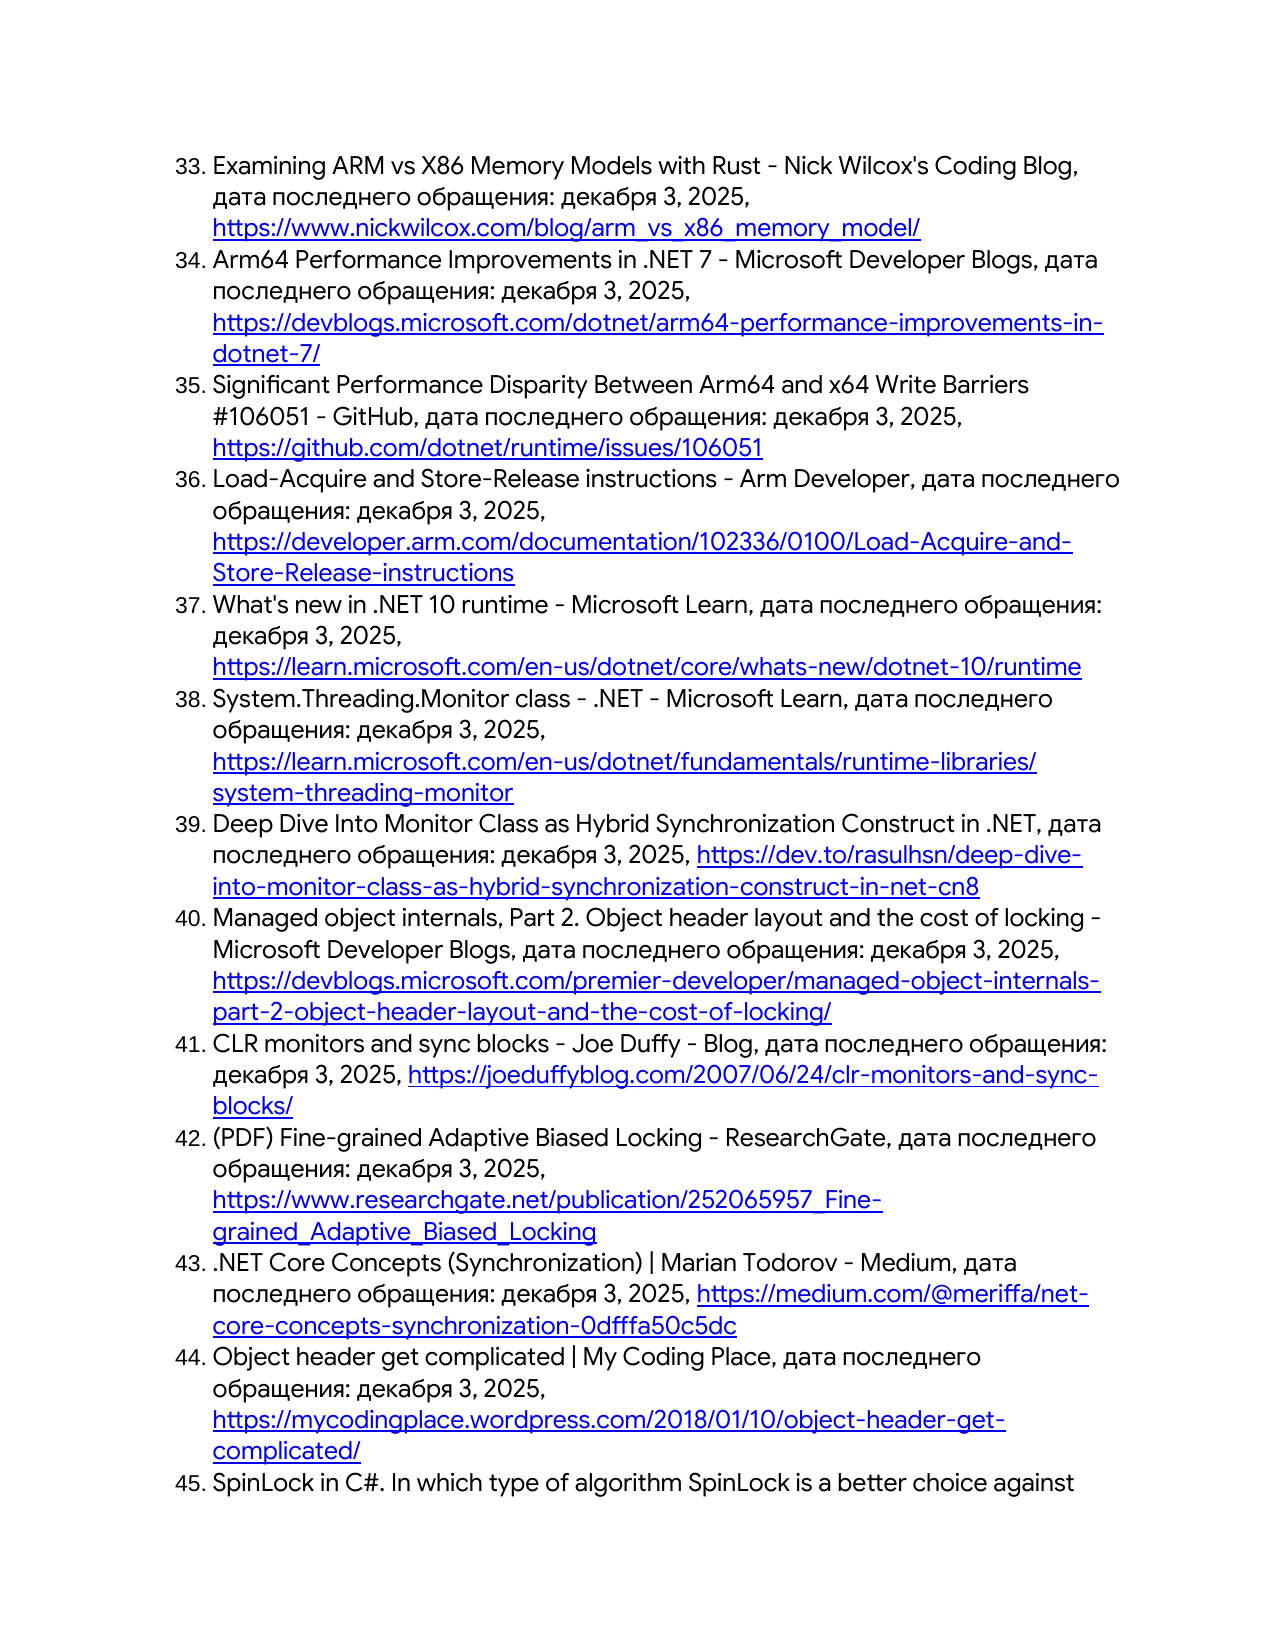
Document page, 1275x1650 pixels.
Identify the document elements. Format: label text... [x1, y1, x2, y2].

list Arm64 Performance Improvements in .NET 7 - Microsoft Developer Blogs, дата последнего обращения: декабря 3, 2025, https://devblogs.microsoft.com/dotnet/arm64-performance-improvements-in-dotnet-7/ [175, 244, 1125, 369]
list Significant Performance Disparity Between Arm64 and x64 Write Barriers #106051 - GitHub, дата последнего обращения: декабря 3, 2025, https://github.com/dotnet/runtime/issues/106051 [175, 369, 1125, 463]
list Managed object internals, Part 2. Object header layout and the cost of locking - Microsoft Developer Blogs, дата последнего обращения: декабря 3, 2025, https://devblogs.microsoft.com/premier-developer/managed-object-internals-part-2-object-header-layout-and-the-cost-of-locking/ [175, 902, 1125, 1028]
list Examining ARM vs X86 Memory Models with Rust - Nick Wilcox's Coding Blog, дата последнего обращения: декабря 3, 2025, https://www.nickwilcox.com/blog/arm_vs_x86_memory_model/ [175, 150, 1125, 244]
list What's new in .NET 10 runtime - Microsoft Learn, дата последнего обращения: декабря 3, 2025, https://learn.microsoft.com/en-us/dotnet/core/whats-new/dotnet-10/runtime [175, 589, 1125, 683]
list Load-Acquire and Store-Release instructions - Arm Developer, дата последнего обращения: декабря 3, 2025, https://developer.arm.com/documentation/102336/0100/Load-Acquire-and-Store-Release-instructions [175, 463, 1125, 589]
list Object header get complicated | My Coding Place, дата последнего обращения: декабря 3, 2025, https://mycodingplace.wordpress.com/2018/01/10/object-header-get-complicated/ [175, 1341, 1125, 1467]
list System.Threading.Monitor class - .NET - Microsoft Learn, дата последнего обращения: декабря 3, 2025, https://learn.microsoft.com/en-us/dotnet/fundamentals/runtime-libraries/system-threading-monitor [175, 683, 1125, 808]
list .NET Core Concepts (Synchronization) | Marian Todorov - Medium, дата последнего обращения: декабря 3, 2025, https://medium.com/@meriffa/net-core-concepts-synchronization-0dfffa50c5dc [175, 1247, 1125, 1341]
list (PDF) Fine-grained Adaptive Biased Locking - ResearchGate, дата последнего обращения: декабря 3, 2025, https://www.researchgate.net/publication/252065957_Fine-grained_Adaptive_Biased_Locking [175, 1122, 1125, 1247]
list Deep Dive Into Monitor Class as Hybrid Synchronization Construct in .NET, дата последнего обращения: декабря 3, 2025, https://dev.to/rasulhsn/deep-dive-into-monitor-class-as-hybrid-synchronization-construct-in-net-cn8 [175, 808, 1125, 902]
list CLR monitors and sync blocks - Joe Duffy - Blog, дата последнего обращения: декабря 3, 2025, https://joeduffyblog.com/2007/06/24/clr-monitors-and-sync-blocks/ [175, 1028, 1125, 1122]
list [175, 1467, 1125, 1498]
